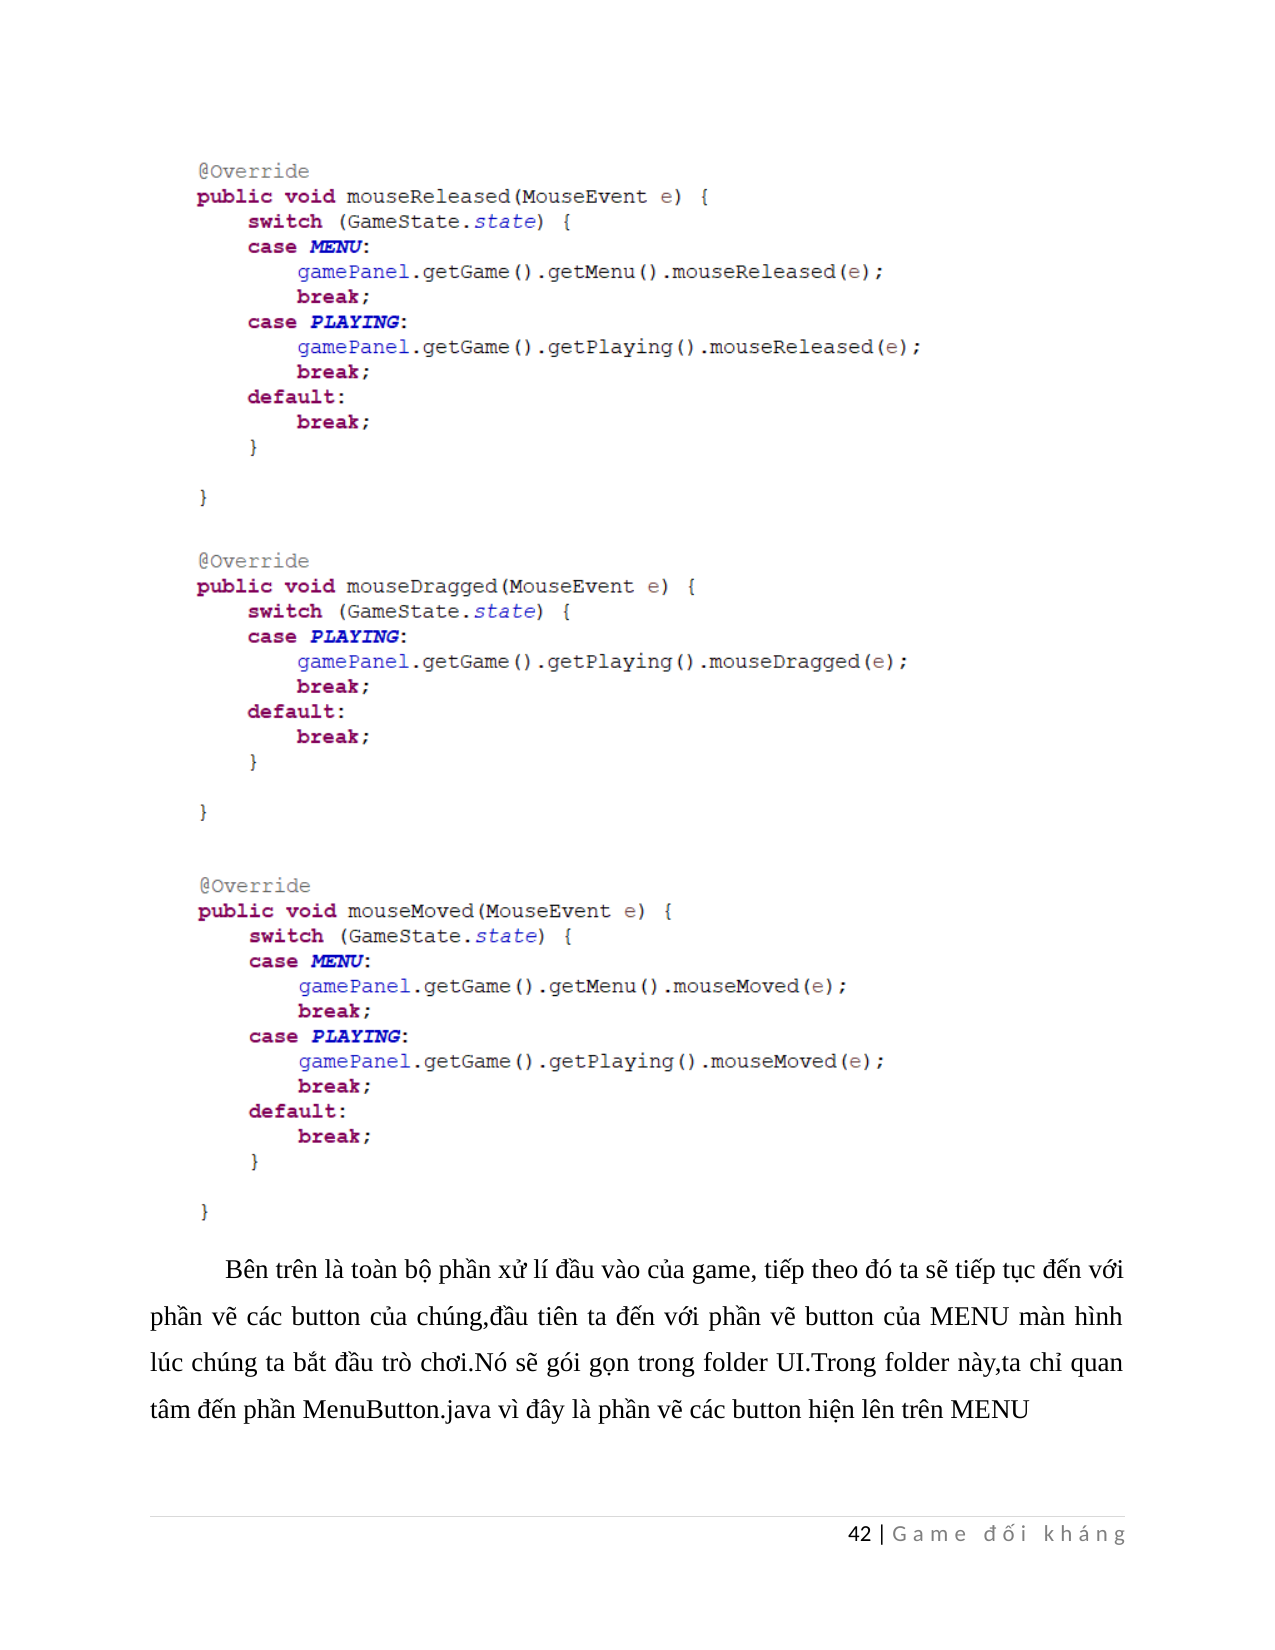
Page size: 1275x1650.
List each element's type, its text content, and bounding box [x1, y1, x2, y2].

picture [150, 866, 902, 1223]
text Bên trên là toàn bộ phần xử lí đầu vào của game, tiếp theo đó ta sẽ tiếp tục đến với phần vẽ các button của chúng,đầu tiên ta đến với phần vẽ button của MENU màn hình lúc chúng ta bắt đầu trò chơi.Nó sẽ gói gọn trong folder UI.Trong folder này,ta chỉ quan tâm đến phần MenuButton.java vì đây là phần vẽ các button hiện lên trên MENU [150, 1253, 1125, 1424]
picture [150, 545, 929, 836]
picture [150, 150, 930, 515]
